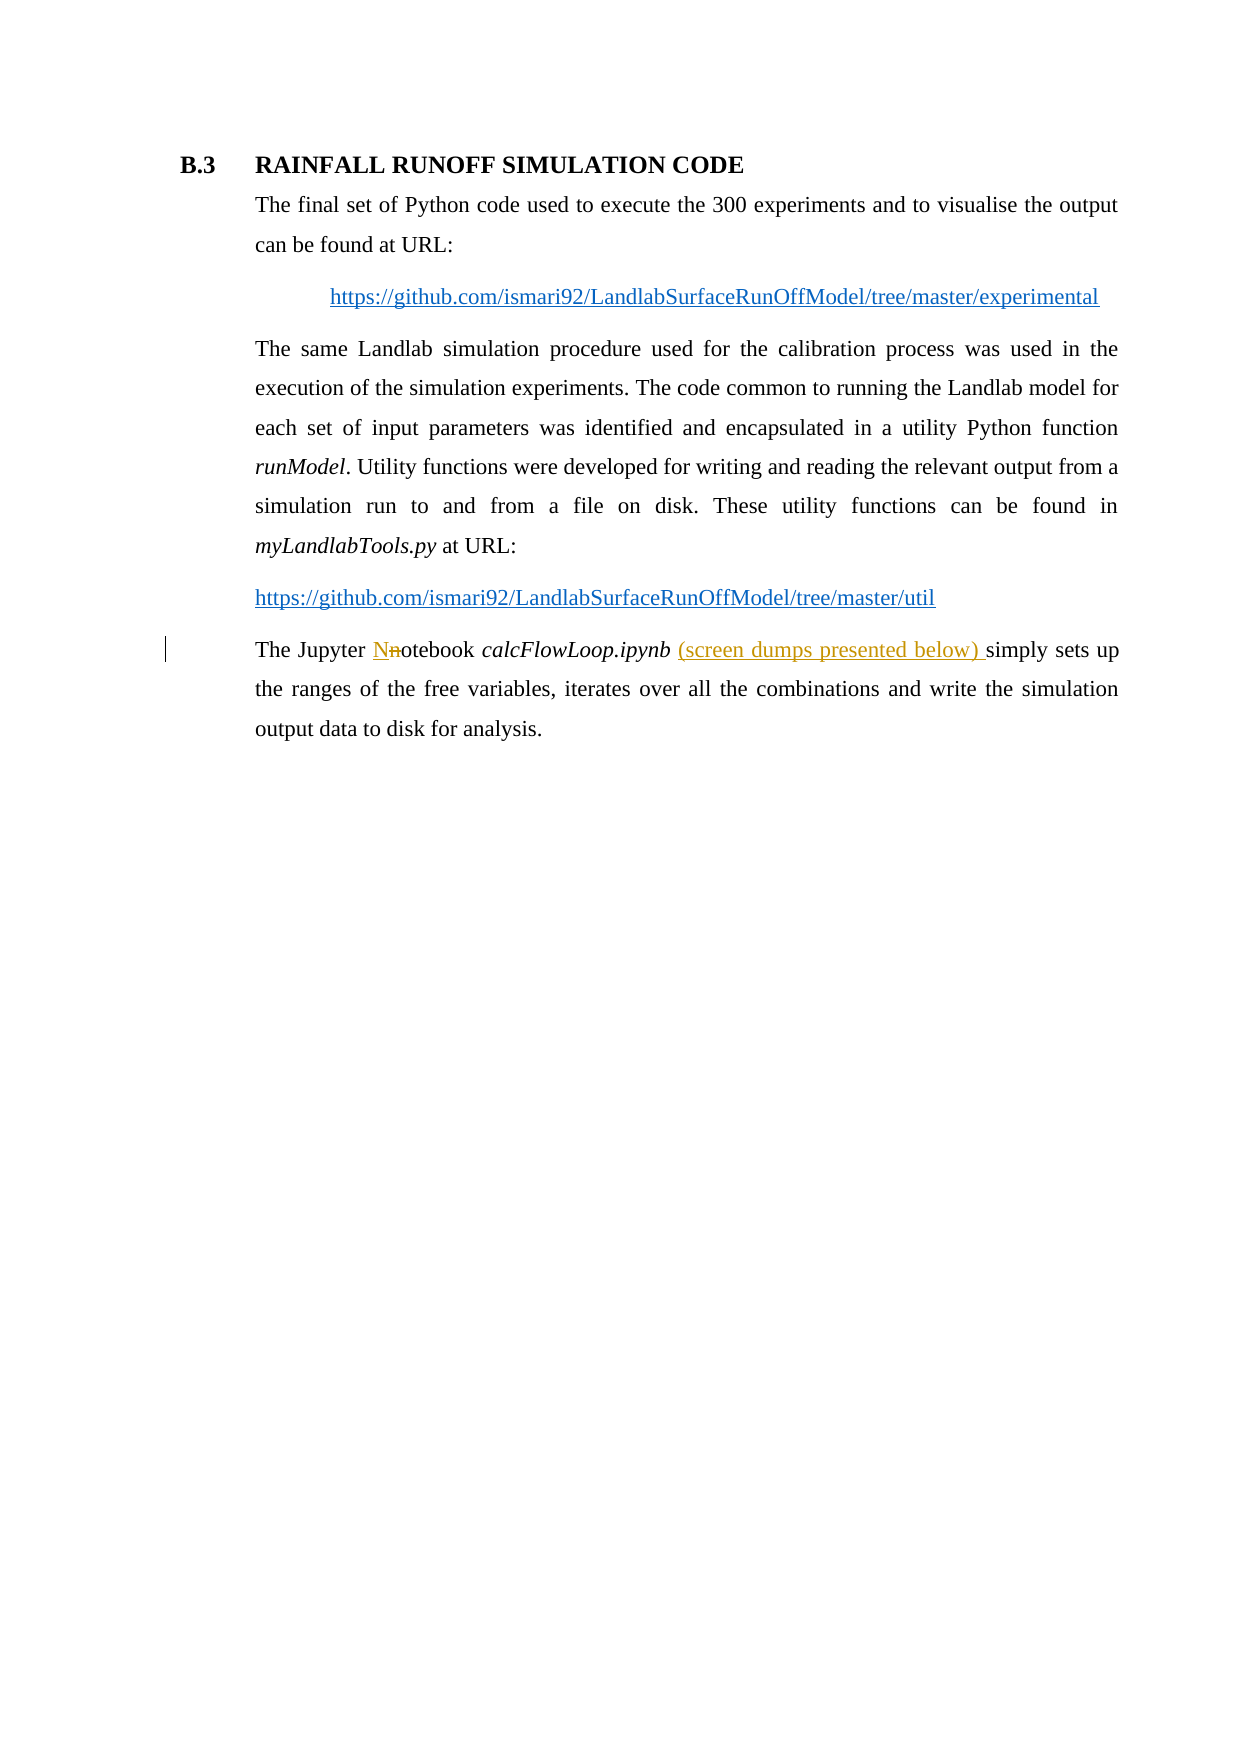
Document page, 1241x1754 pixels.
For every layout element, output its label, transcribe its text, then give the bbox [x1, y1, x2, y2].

text https://github.com/ismari92/LandlabSurfaceRunOffModel/tree/master/experimental [255, 283, 1120, 309]
text The Jupyter otebook calcFlowLoop.ipynb simply sets up the ranges of the free variables, iterates over all the combinations and write the simulation output data to disk for analysis. [255, 636, 1120, 741]
text B.3 RAINFALL RUNOFF SIMULATION CODE [180, 150, 1120, 179]
text The same Landlab simulation procedure used for the calibration process was used in the execution of the simulation experiments. The code common to running the Landlab model for each set of input parameters was identified and encapsulated in a utility Python function runModel. Utility functions were developed for writing and reading the relevant output from a simulation run to and from a file on disk. These utility functions can be found in myLandlabTools.py at URL: [255, 335, 1120, 558]
text The final set of Python code used to execute the 300 experiments and to visualise the output can be found at URL: [255, 191, 1120, 257]
text https://github.com/ismari92/LandlabSurfaceRunOffModel/tree/master/util [255, 584, 1120, 610]
